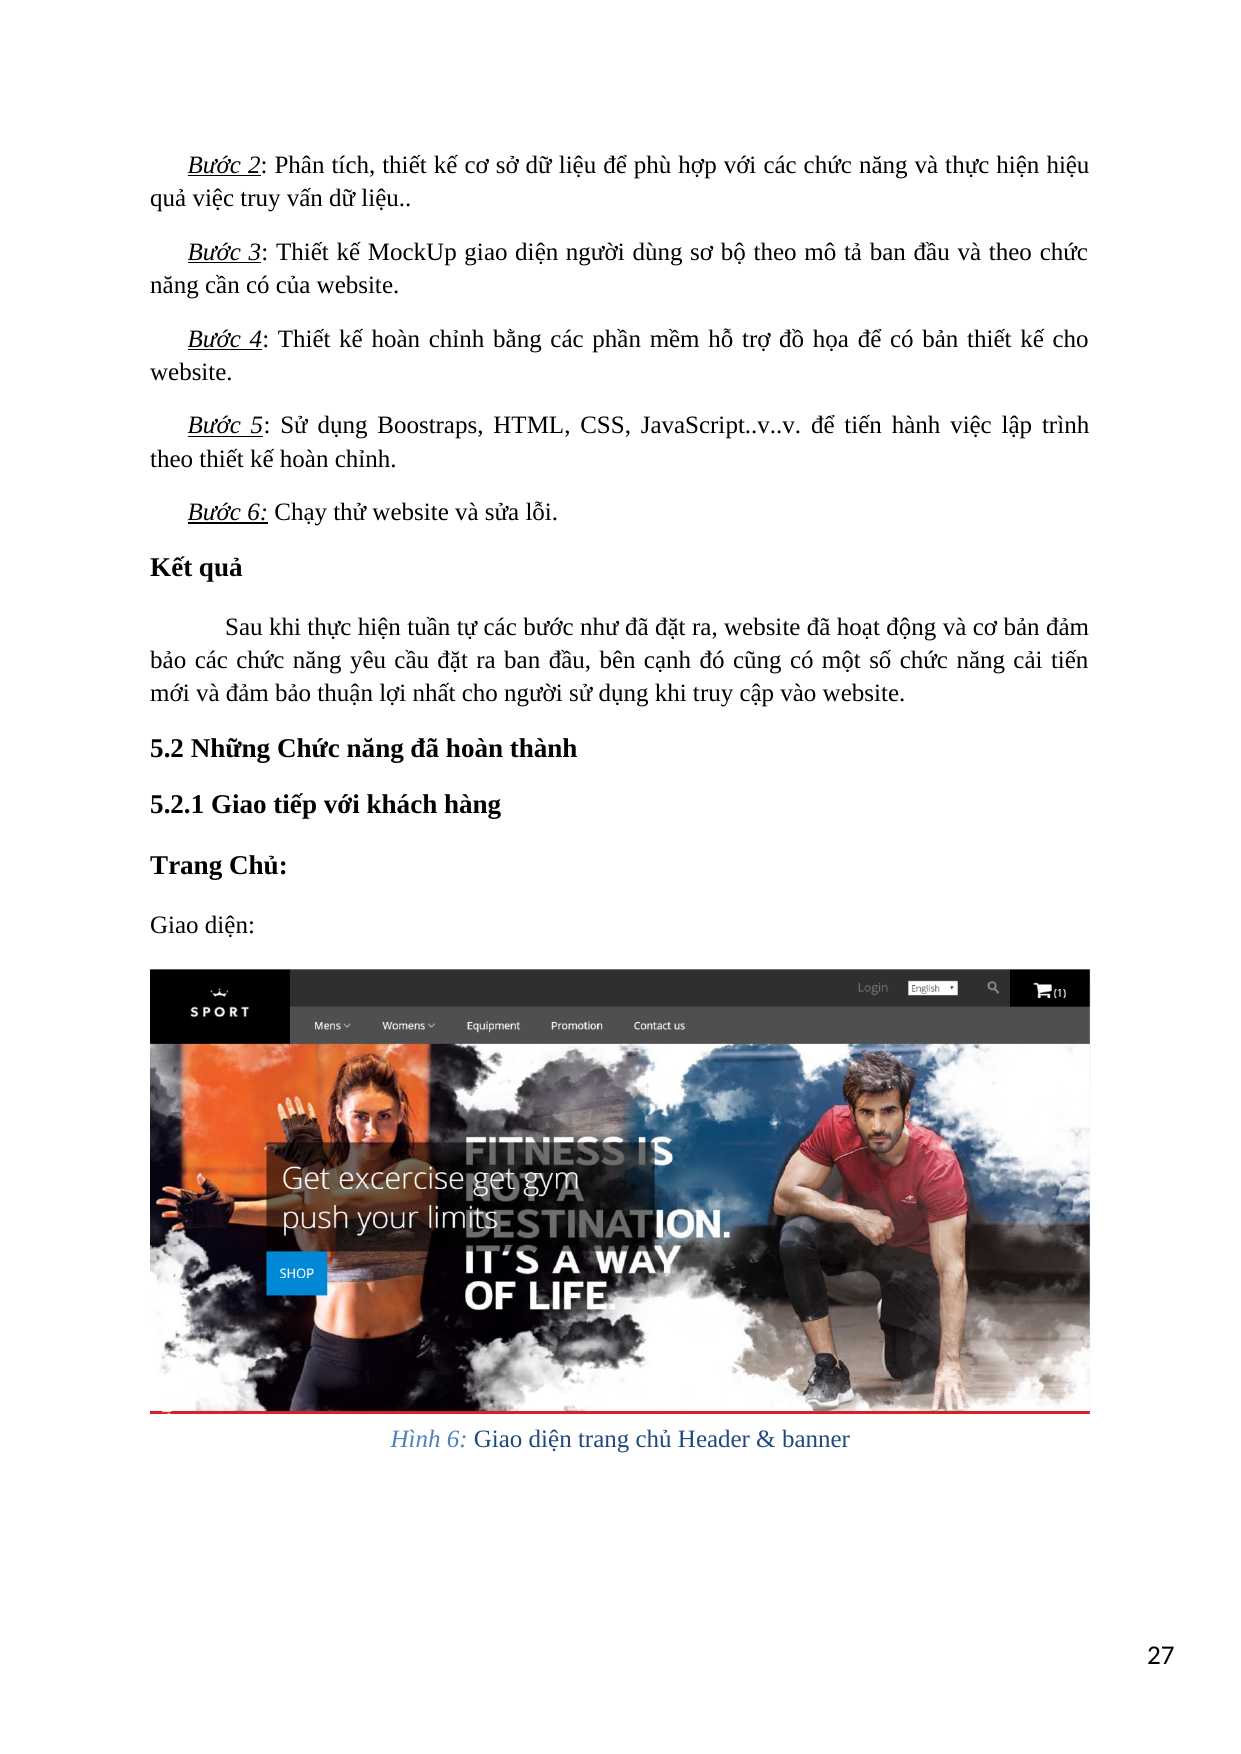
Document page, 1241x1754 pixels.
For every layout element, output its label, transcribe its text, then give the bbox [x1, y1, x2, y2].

text Bước 5: Sử dụng Boostraps, HTML, CSS, JavaScript..v..v. để tiến hành việc lập trình theo thiết kế hoàn chỉnh. [150, 411, 1090, 472]
text Giao diện: [150, 910, 1090, 939]
subtitle 5.2.1 Giao tiếp với khách hàng [150, 788, 1090, 820]
text Bước 6: Chạy thử website và sửa lỗi. [150, 497, 1090, 526]
text Sau khi thực hiện tuần tự các bước như đã đặt ra, website đã hoạt động và cơ bản đảm bảo các chức năng yêu cầu đặt ra ban đầu, bên cạnh đó cũng có một số chức năng cải tiến mới và đảm bảo thuận lợi nhất cho người sử dụng khi truy cập vào website. [150, 612, 1090, 707]
text Bước 3: Thiết kế MockUp giao diện người dùng sơ bộ theo mô tả ban đầu và theo chức năng cần có của website. [150, 237, 1090, 299]
subtitle 5.2 Những Chức năng đã hoàn thành [150, 732, 1090, 763]
text Bước 4: Thiết kế hoàn chỉnh bằng các phần mềm hỗ trợ đồ họa để có bản thiết kế cho website. [150, 324, 1090, 386]
text Hình 6: Giao diện trang chủ Header & banner [150, 1424, 1090, 1452]
text Kết quả [150, 551, 1090, 582]
text Trang Chủ: [150, 849, 1090, 880]
picture [150, 968, 1091, 1414]
text Bước 2: Phân tích, thiết kế cơ sở dữ liệu để phù hợp với các chức năng và thực hiện hiệu quả việc truy vấn dữ liệu.. [150, 150, 1090, 212]
